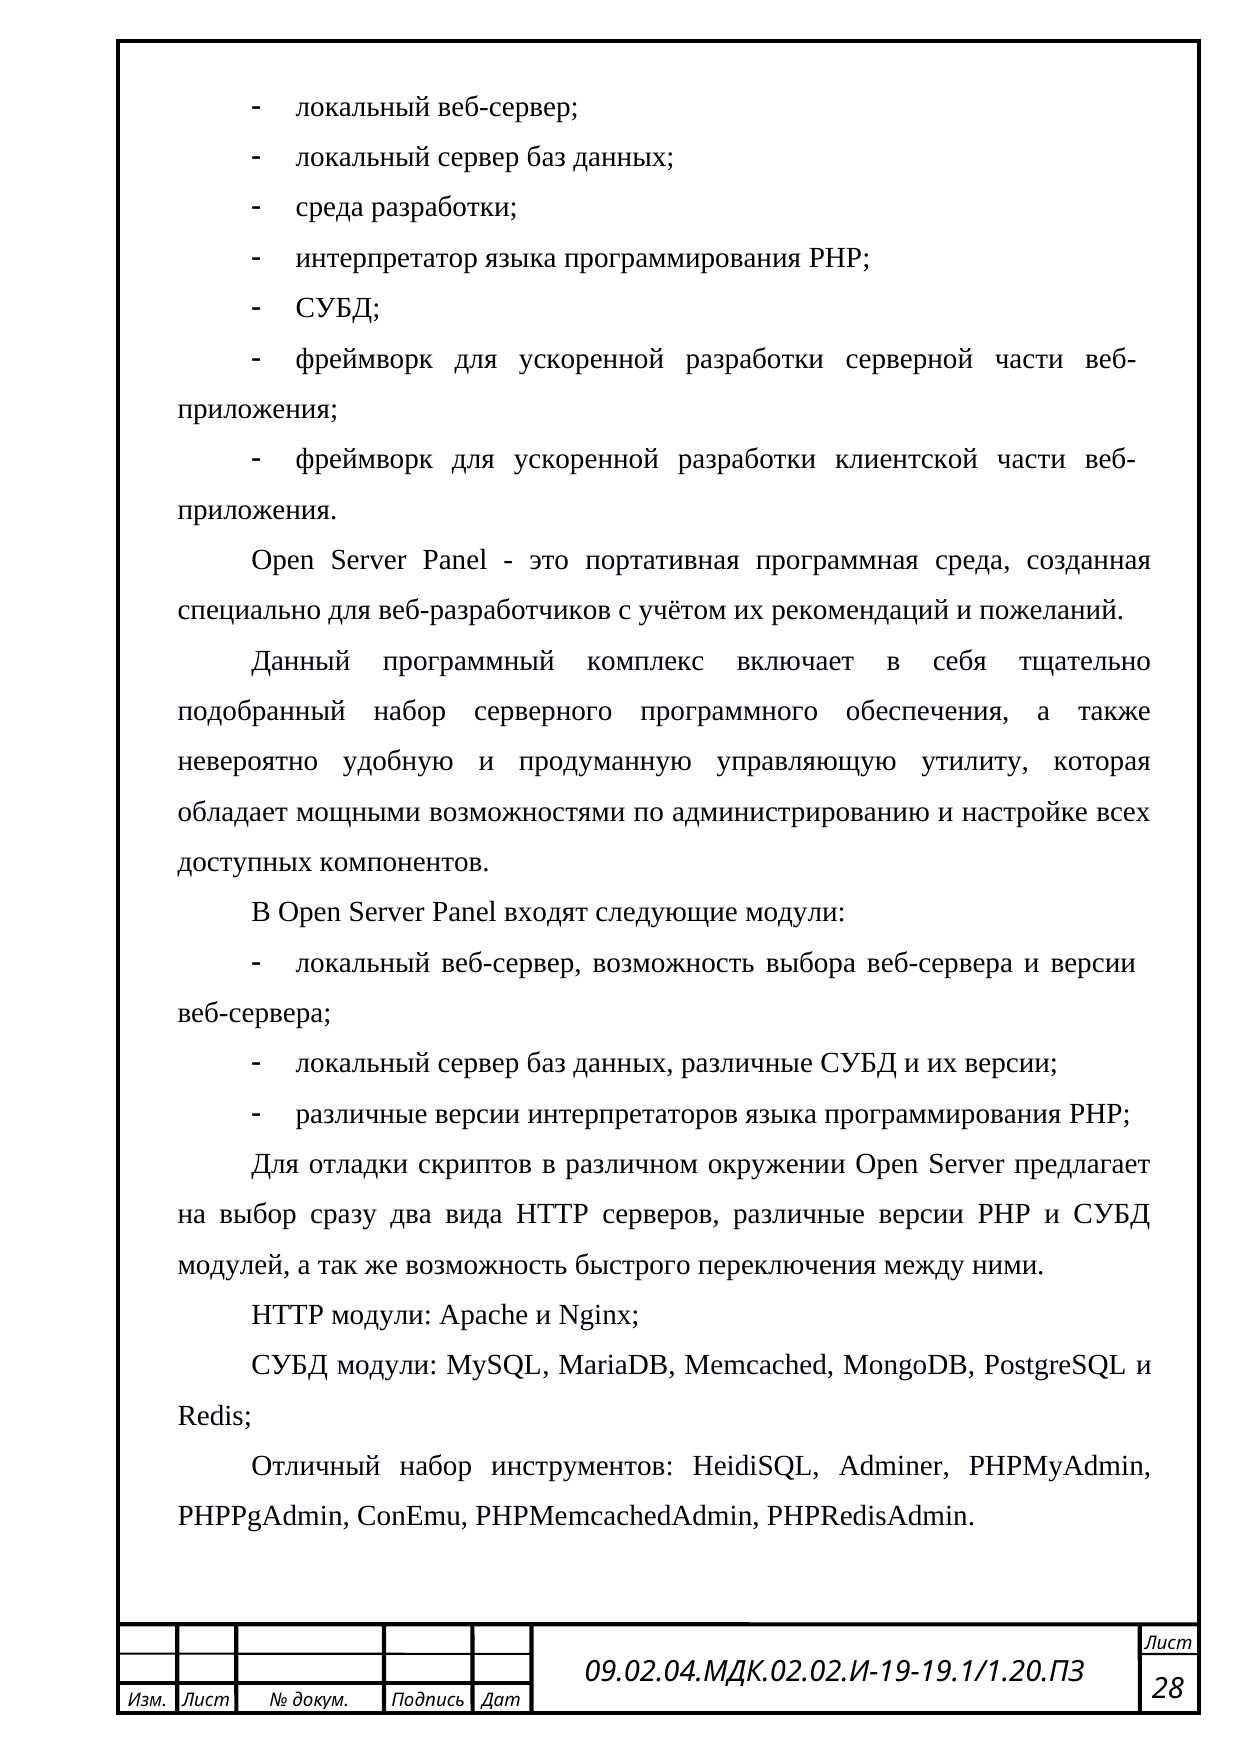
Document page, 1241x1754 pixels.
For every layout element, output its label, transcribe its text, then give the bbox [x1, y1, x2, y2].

list локальный веб-сервер; [177, 89, 1137, 122]
text HTTP модули: Apache и Nginx; [177, 1297, 1152, 1331]
list интерпретатор языка программирования PHP; [177, 240, 1137, 273]
text Для отладки скриптов в различном окружении Open Server предлагает на выбор сразу два вида HTTP серверов, различные версии PHP и СУБД модулей, а так же возможность быстрого переключения между ними. [177, 1146, 1152, 1280]
text СУБД модули: MySQL, MariaDB, Memcached, MongoDB, PostgreSQL и Redis; [177, 1347, 1152, 1431]
list локальный сервер баз данных, различные СУБД и их версии; [177, 1045, 1137, 1079]
list фреймворк для ускоренной разработки клиентской части веб-приложения. [177, 441, 1137, 525]
list фреймворк для ускоренной разработки серверной части веб-приложения; [177, 341, 1137, 425]
list среда разработки; [177, 189, 1137, 223]
text Open Server Panel - это портативная программная среда, созданная специально для веб-разработчиков с учётом их рекомендаций и пожеланий. [177, 542, 1152, 626]
text Отличный набор инструментов: HeidiSQL, Adminer, PHPMyAdmin, PHPPgAdmin, ConEmu, PHPMemcachedAdmin, PHPRedisAdmin. [177, 1448, 1152, 1532]
list СУБД; [177, 290, 1137, 324]
text В Open Server Panel входят следующие модули: [177, 894, 1152, 928]
list локальный сервер баз данных; [177, 139, 1137, 173]
text Данный программный комплекс включает в себя тщательно подобранный набор серверного программного обеспечения, а также невероятно удобную и продуманную управляющую утилиту, которая обладает мощными возможностями по администрированию и настройке всех доступных компонентов. [177, 643, 1152, 878]
list различные версии интерпретаторов языка программирования PHP; [177, 1096, 1137, 1129]
list локальный веб-сервер, возможность выбора веб-сервера и версии веб-сервера; [177, 945, 1137, 1029]
